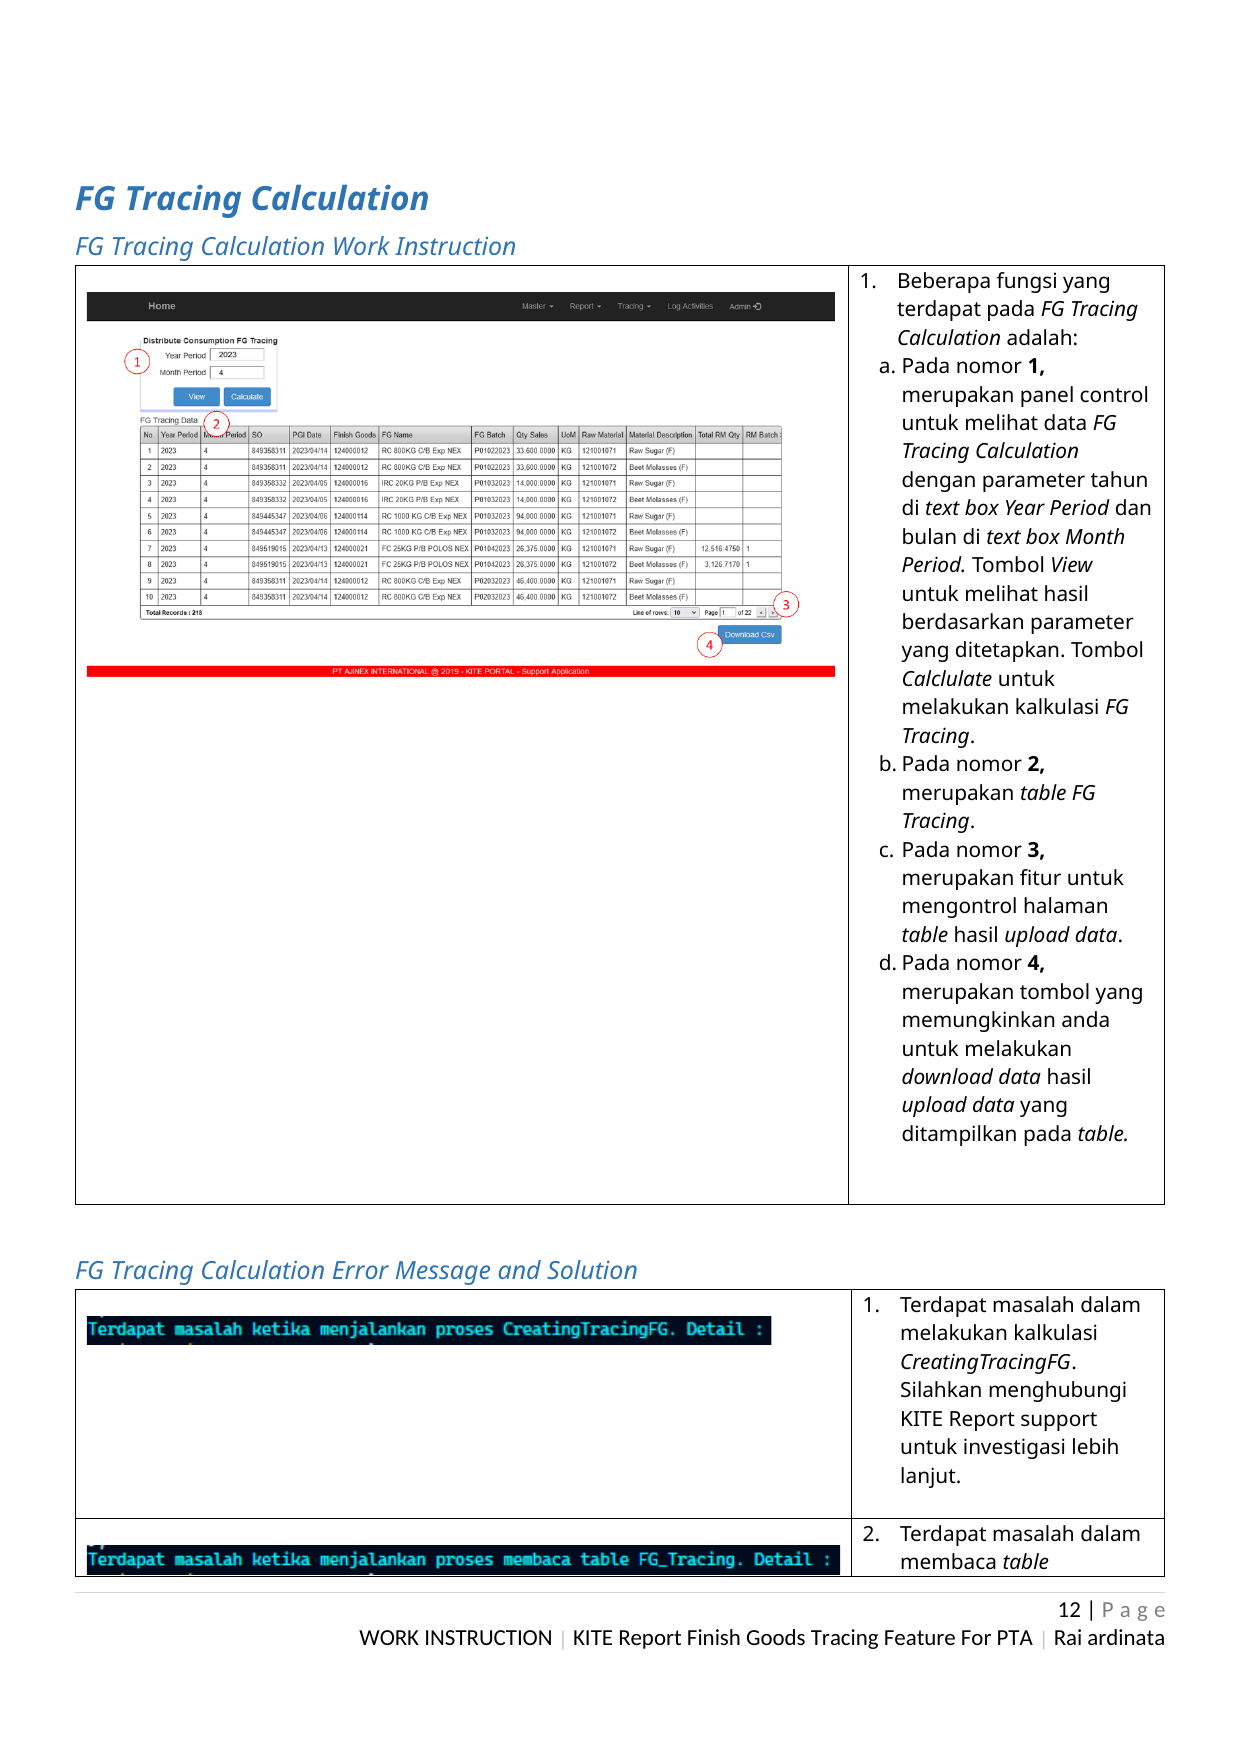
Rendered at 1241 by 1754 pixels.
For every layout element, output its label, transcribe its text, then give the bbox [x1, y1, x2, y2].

subtitle FG Tracing Calculation Error Message and Solution [75, 1252, 1165, 1286]
table_header Terdapat masalah dalam melakukan kalkulasi CreatingTracingFG. Silahkan menghubungi KITE Report support untuk investigasi lebih lanjut. [852, 1290, 1164, 1518]
table_header [76, 266, 848, 1204]
picture [86, 1545, 840, 1575]
table_cell [76, 1519, 851, 1576]
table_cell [852, 1519, 1164, 1576]
subtitle FG Tracing Calculation [75, 175, 1165, 220]
table_header [76, 1290, 851, 1518]
subtitle FG Tracing Calculation Work Instruction [75, 228, 1165, 262]
table_header Beberapa fungsi yang terdapat pada FG Tracing Calculation adalah: Pada nomor 1, merupakan panel control untuk melihat data FG Tracing Calculation dengan parameter tahun di text box Year Period dan bulan di text box Month Period. Tombol View untuk melihat hasil berdasarkan parameter yang ditetapkan. Tombol Calclulate untuk melakukan kalkulasi FG Tracing. Pada nomor 2, merupakan table FG Tracing. Pada nomor 3, merupakan fitur untuk mengontrol halaman table hasil upload data. Pada nomor 4, merupakan tombol yang memungkinkan anda untuk melakukan download data hasil upload data yang ditampilkan pada table. [849, 266, 1164, 1204]
picture [86, 292, 835, 682]
picture [86, 1316, 772, 1345]
